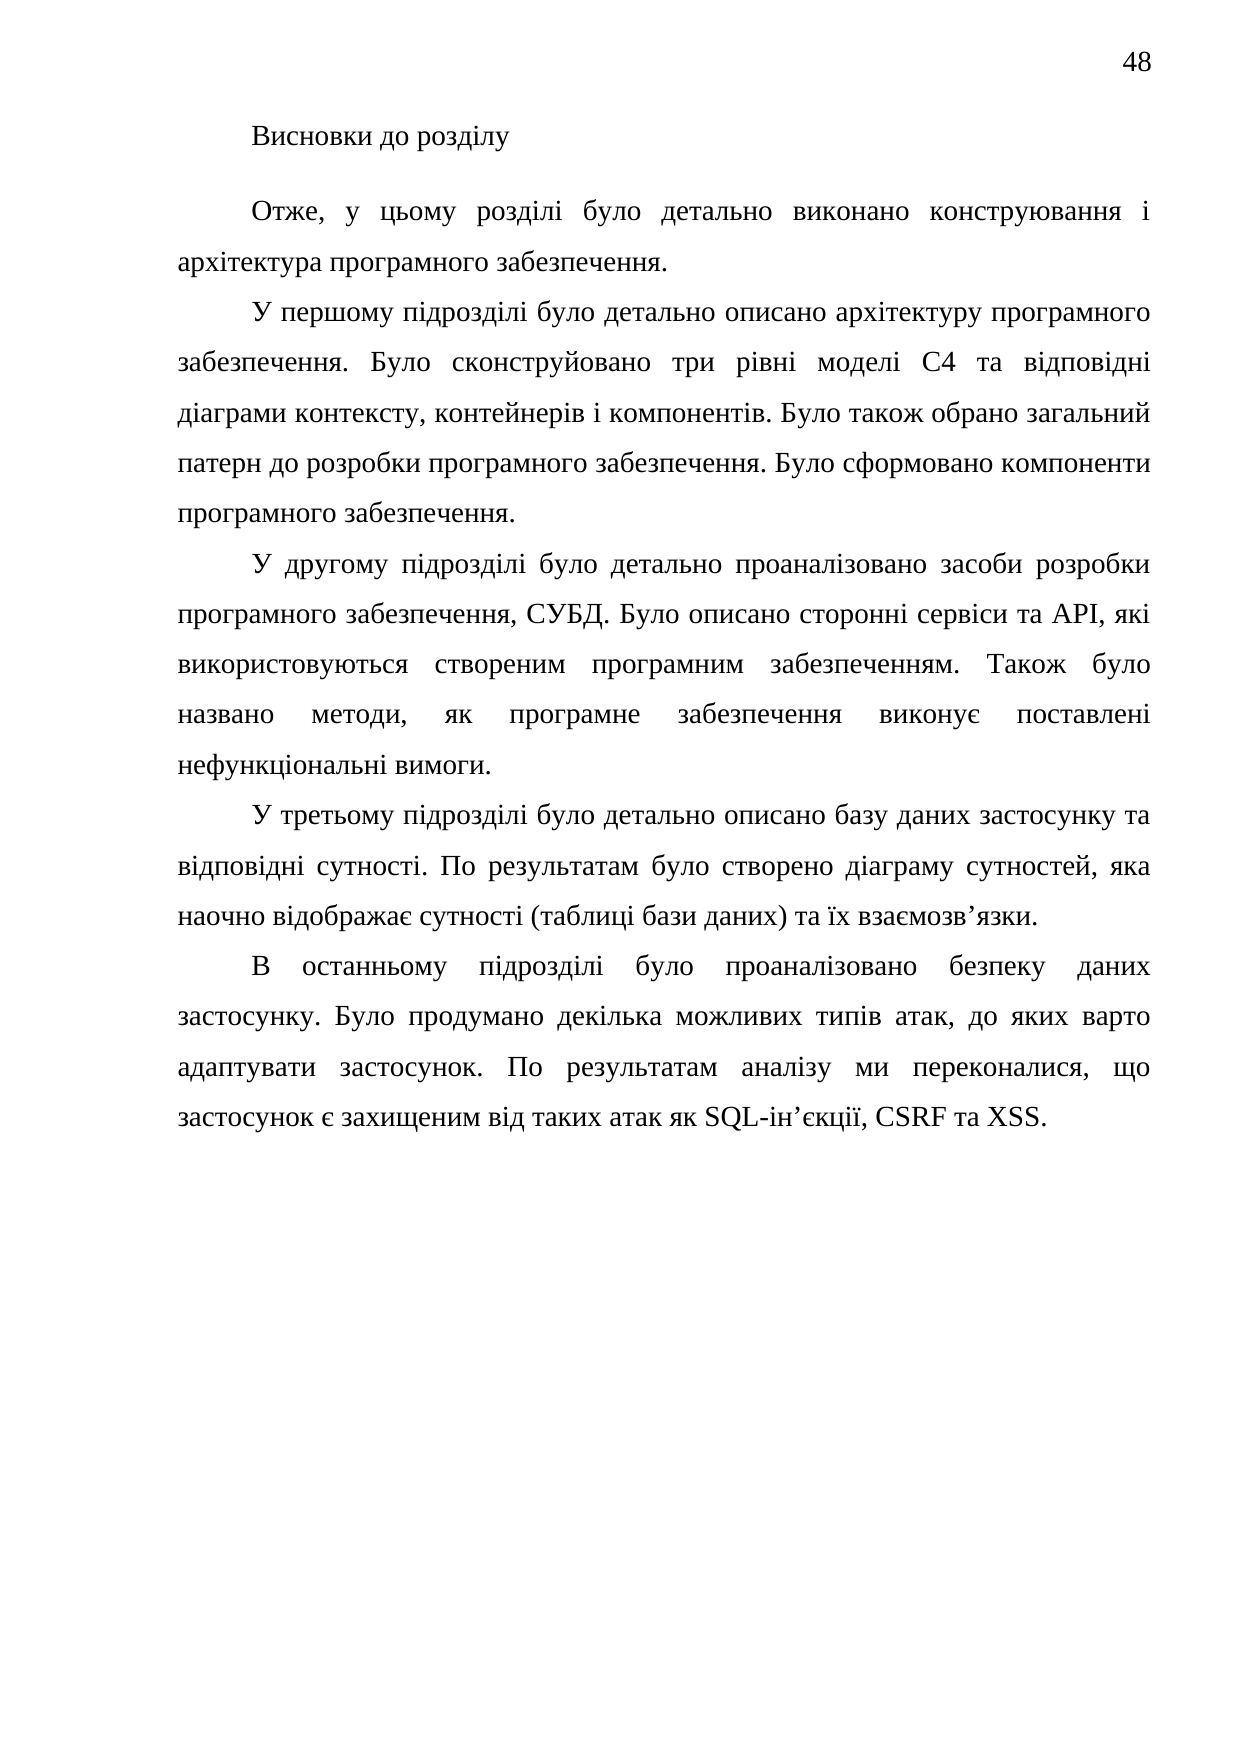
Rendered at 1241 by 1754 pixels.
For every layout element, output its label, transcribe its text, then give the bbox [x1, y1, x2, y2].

subtitle Висновки до розділу [251, 118, 1152, 152]
text У першому підрозділі було детально описано архітектуру програмного забезпечення. Було сконструйовано три рівні моделі C4 та відповідні діаграми контексту, контейнерів і компонентів. Було також обрано загальний патерн до розробки програмного забезпечення. Було сформовано компоненти програмного забезпечення. [177, 294, 1152, 529]
text У третьому підрозділі було детально описано базу даних застосунку та відповідні сутності. По результатам було створено діаграму сутностей, яка наочно відображає сутності (таблиці бази даних) та їх взаємозв’язки. [177, 797, 1152, 931]
text Отже, у цьому розділі було детально виконано конструювання і архітектура програмного забезпечення. [177, 193, 1152, 277]
text В останньому підрозділі було проаналізовано безпеку даних застосунку. Було продумано декілька можливих типів атак, до яких варто адаптувати застосунок. По результатам аналізу ми переконалися, що застосунок є захищеним від таких атак як SQL-ін’єкції, CSRF та XSS. [177, 948, 1152, 1133]
text У другому підрозділі було детально проаналізовано засоби розробки програмного забезпечення, СУБД. Було описано сторонні сервіси та API, які використовуються створеним програмним забезпеченням. Також було названо методи, як програмне забезпечення виконує поставлені нефункціональні вимоги. [177, 546, 1152, 781]
